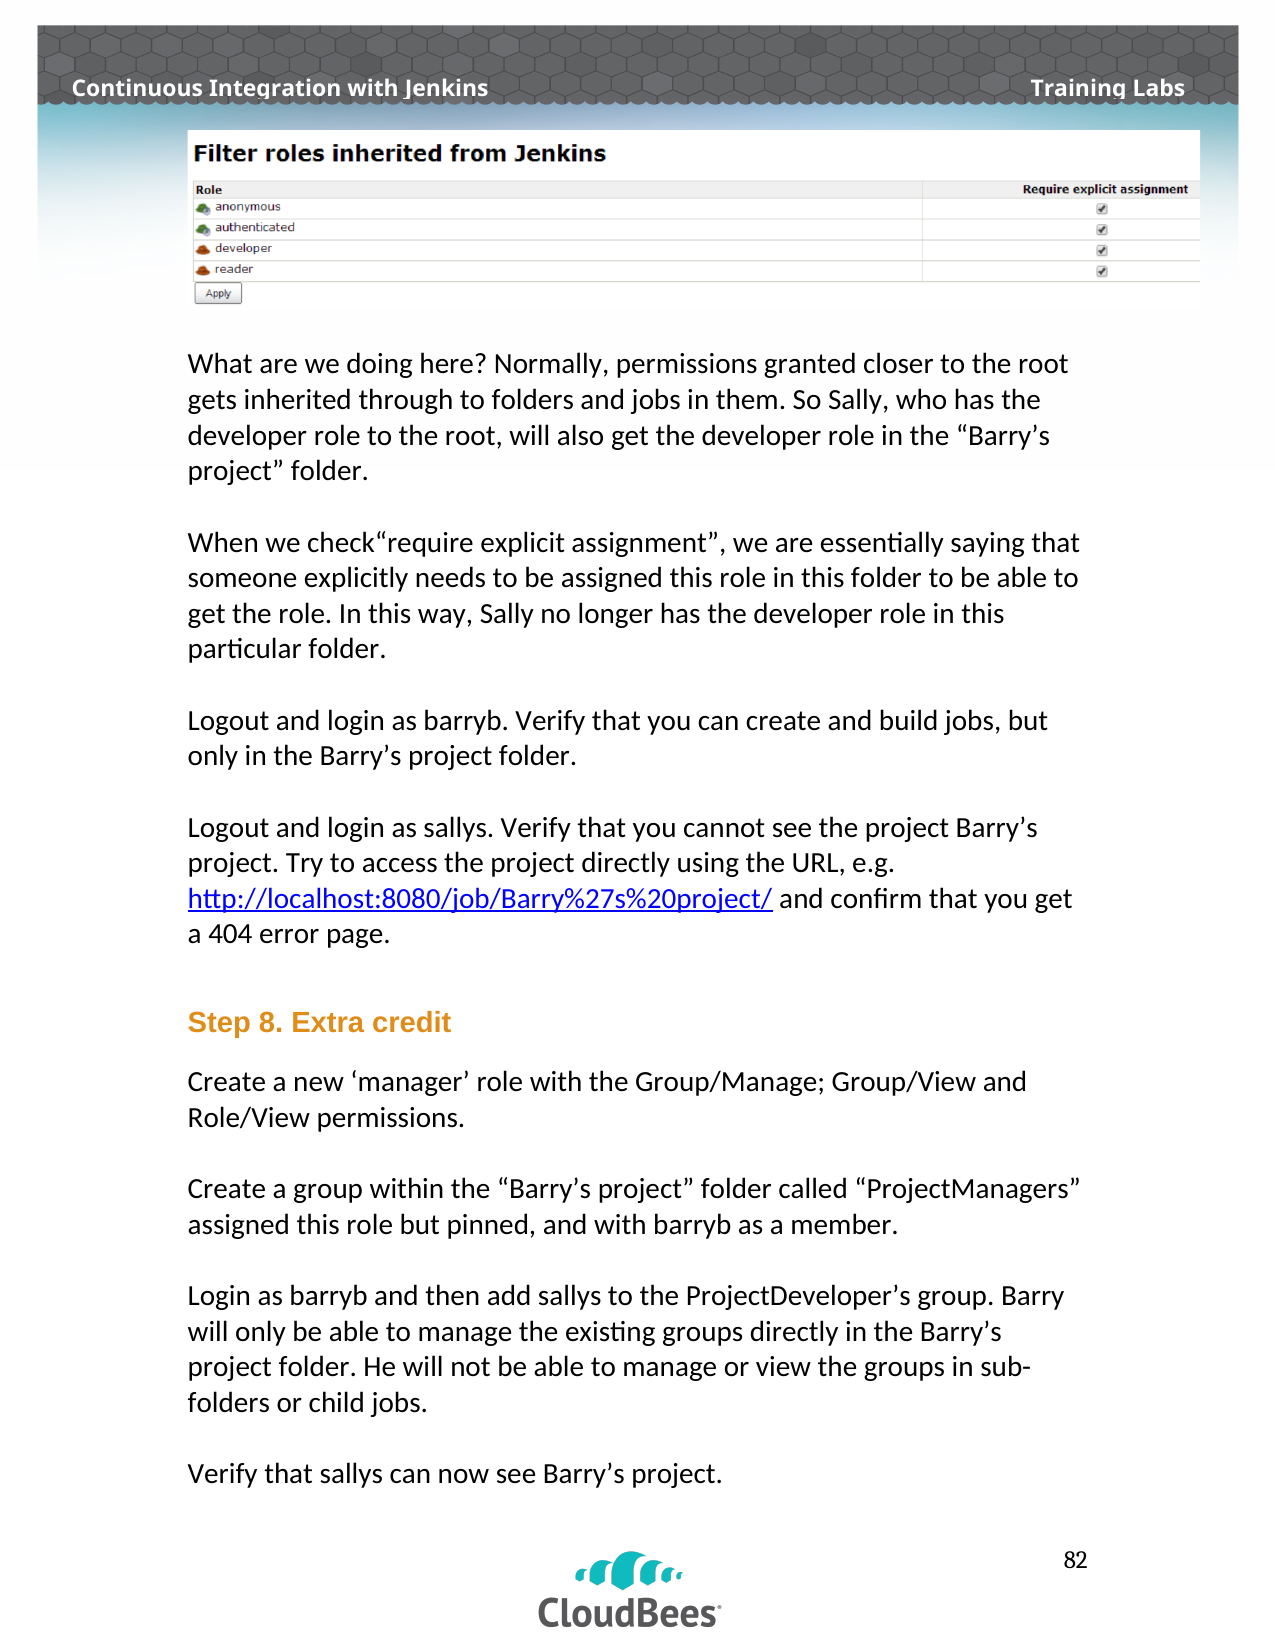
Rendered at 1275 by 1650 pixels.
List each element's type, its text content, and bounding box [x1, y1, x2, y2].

text assigned this role but pinned, and with barryb as a member. [187, 1206, 1087, 1242]
text Verify that sallys can now see Barry’s project. [187, 1455, 1087, 1491]
text Login as barryb and then add sallys to the ProjectDeveloper’s group. Barry will only be able to manage the existing groups directly in the Barry’s project folder. He will not be able to manage or view the groups in sub-folders or child jobs. [187, 1277, 1087, 1420]
picture [0, 0, 1275, 470]
text Logout and login as sallys. Verify that you cannot see the project Barry’s project. Try to access the project directly using the URL, e.g. http://localhost:8080/job/Barry%27s%20project/ and confirm that you get a 404 error page. [187, 809, 1087, 951]
text What are we doing here? Normally, permissions granted closer to the root gets inherited through to folders and jobs in them. So Sally, who has the developer role to the root, will also get the developer role in the “Barry’s project” folder. [187, 346, 1087, 488]
text When we check“require explicit assignment”, we are essentially saying that someone explicitly needs to be assigned this role in this folder to be able to get the role. In this way, Sally no longer has the developer role in this particular folder. [187, 524, 1087, 666]
text Create a group within the “Barry’s project” folder called “ProjectManagers” [187, 1170, 1087, 1206]
subtitle Step 8. Extra credit [187, 1005, 1087, 1038]
text Create a new ‘manager’ role with the Group/Manage; Group/View and Role/View permissions. [187, 1063, 1087, 1135]
picture [525, 1538, 729, 1650]
text Logout and login as barryb. Verify that you can create and build jobs, but only in the Barry’s project folder. [187, 702, 1087, 773]
